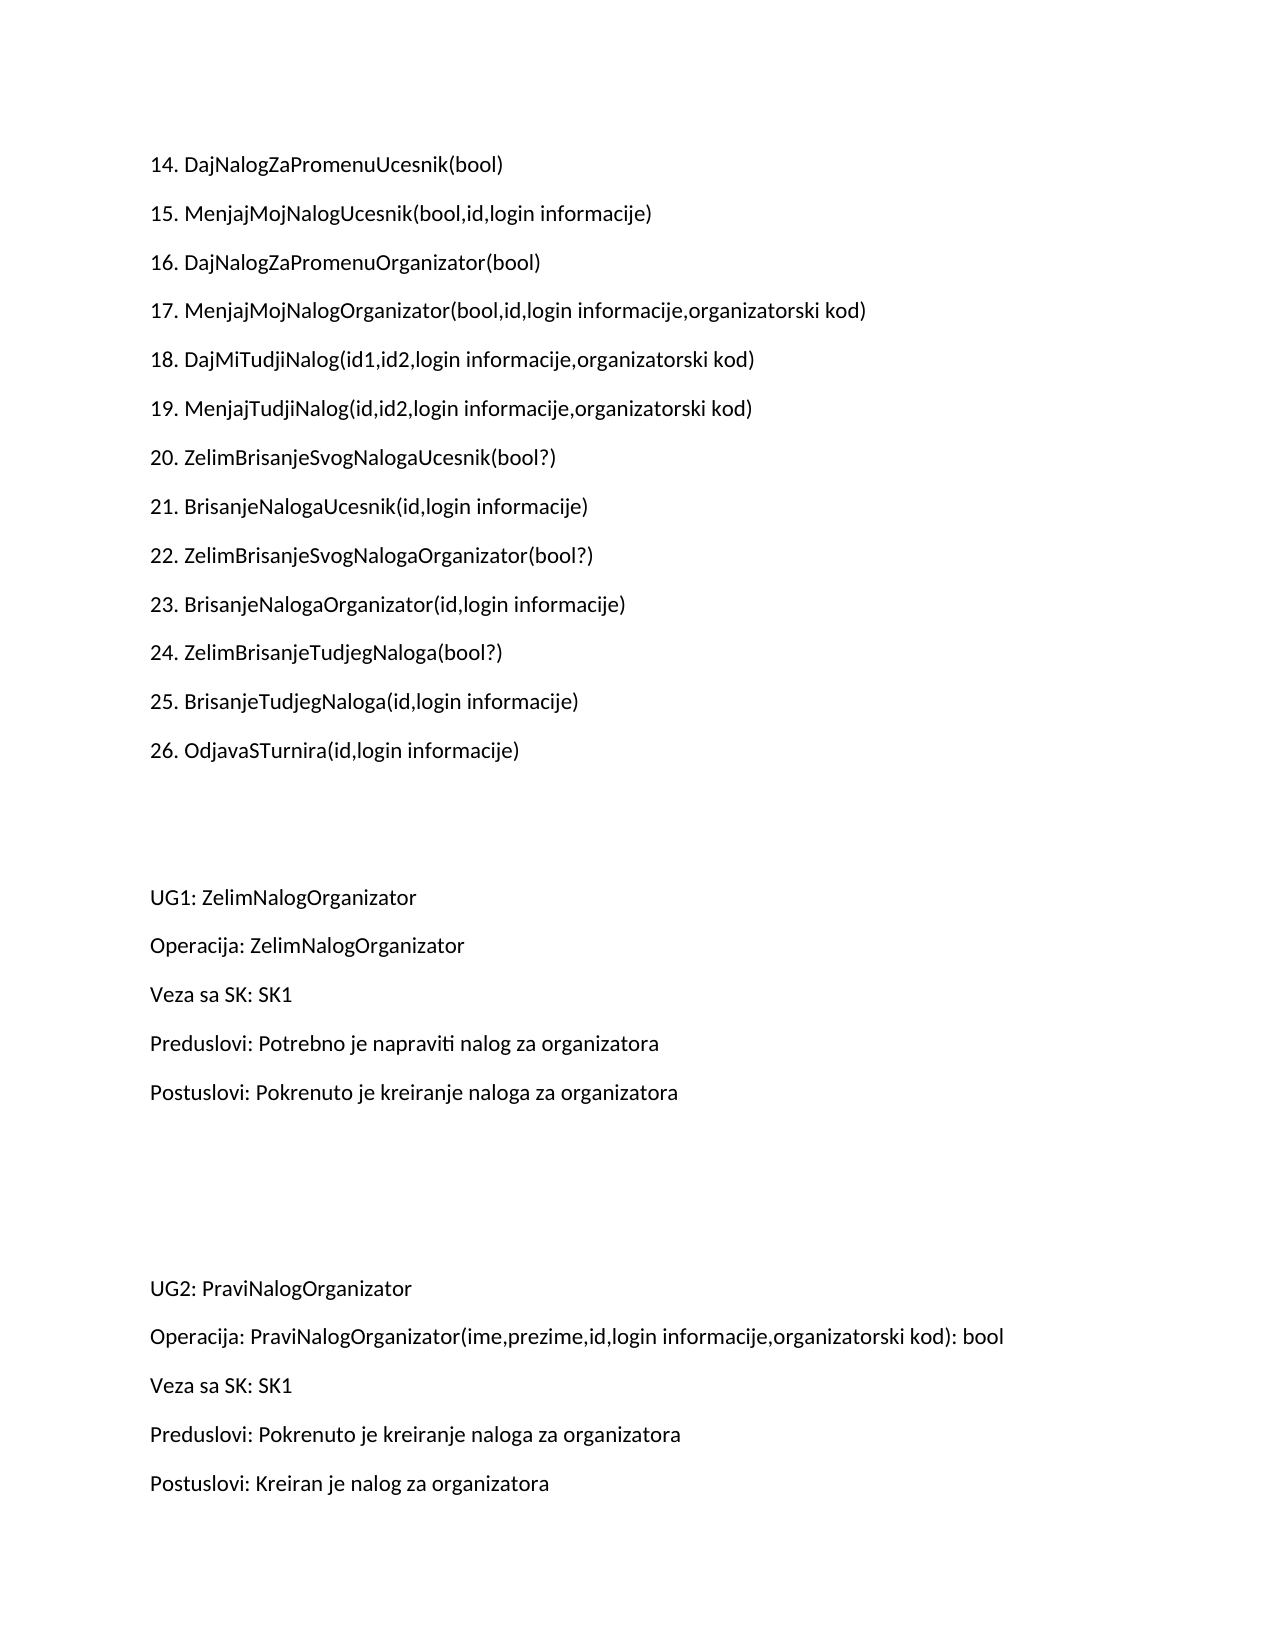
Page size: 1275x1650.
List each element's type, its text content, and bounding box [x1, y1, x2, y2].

text 21. BrisanjeNalogaUcesnik(id,login informacije) [150, 492, 1125, 520]
text UG1: ZelimNalogOrganizator [150, 883, 1125, 911]
text 19. MenjajTudjiNalog(id,id2,login informacije,organizatorski kod) [150, 394, 1125, 422]
text Postuslovi: Pokrenuto je kreiranje naloga za organizatora [150, 1078, 1125, 1106]
text Operacija: PraviNalogOrganizator(ime,prezime,id,login informacije,organizatorski kod): bool [150, 1322, 1125, 1351]
text UG2: PraviNalogOrganizator [150, 1274, 1125, 1302]
text Postuslovi: Kreiran je nalog za organizatora [150, 1469, 1125, 1497]
text 18. DajMiTudjiNalog(id1,id2,login informacije,organizatorski kod) [150, 345, 1125, 373]
text Veza sa SK: SK1 [150, 1371, 1125, 1399]
text 23. BrisanjeNalogaOrganizator(id,login informacije) [150, 590, 1125, 618]
text 24. ZelimBrisanjeTudjegNaloga(bool?) [150, 638, 1125, 667]
text 14. DajNalogZaPromenuUcesnik(bool) [150, 150, 1125, 178]
text Operacija: ZelimNalogOrganizator [150, 932, 1125, 960]
text 15. MenjajMojNalogUcesnik(bool,id,login informacije) [150, 199, 1125, 227]
text 16. DajNalogZaPromenuOrganizator(bool) [150, 248, 1125, 276]
text 25. BrisanjeTudjegNaloga(id,login informacije) [150, 687, 1125, 715]
text Preduslovi: Pokrenuto je kreiranje naloga za organizatora [150, 1420, 1125, 1448]
text 20. ZelimBrisanjeSvogNalogaUcesnik(bool?) [150, 443, 1125, 471]
text Preduslovi: Potrebno je napraviti nalog za organizatora [150, 1029, 1125, 1057]
text 22. ZelimBrisanjeSvogNalogaOrganizator(bool?) [150, 541, 1125, 569]
text 17. MenjajMojNalogOrganizator(bool,id,login informacije,organizatorski kod) [150, 297, 1125, 324]
text Veza sa SK: SK1 [150, 981, 1125, 1008]
text 26. OdjavaSTurnira(id,login informacije) [150, 736, 1125, 764]
